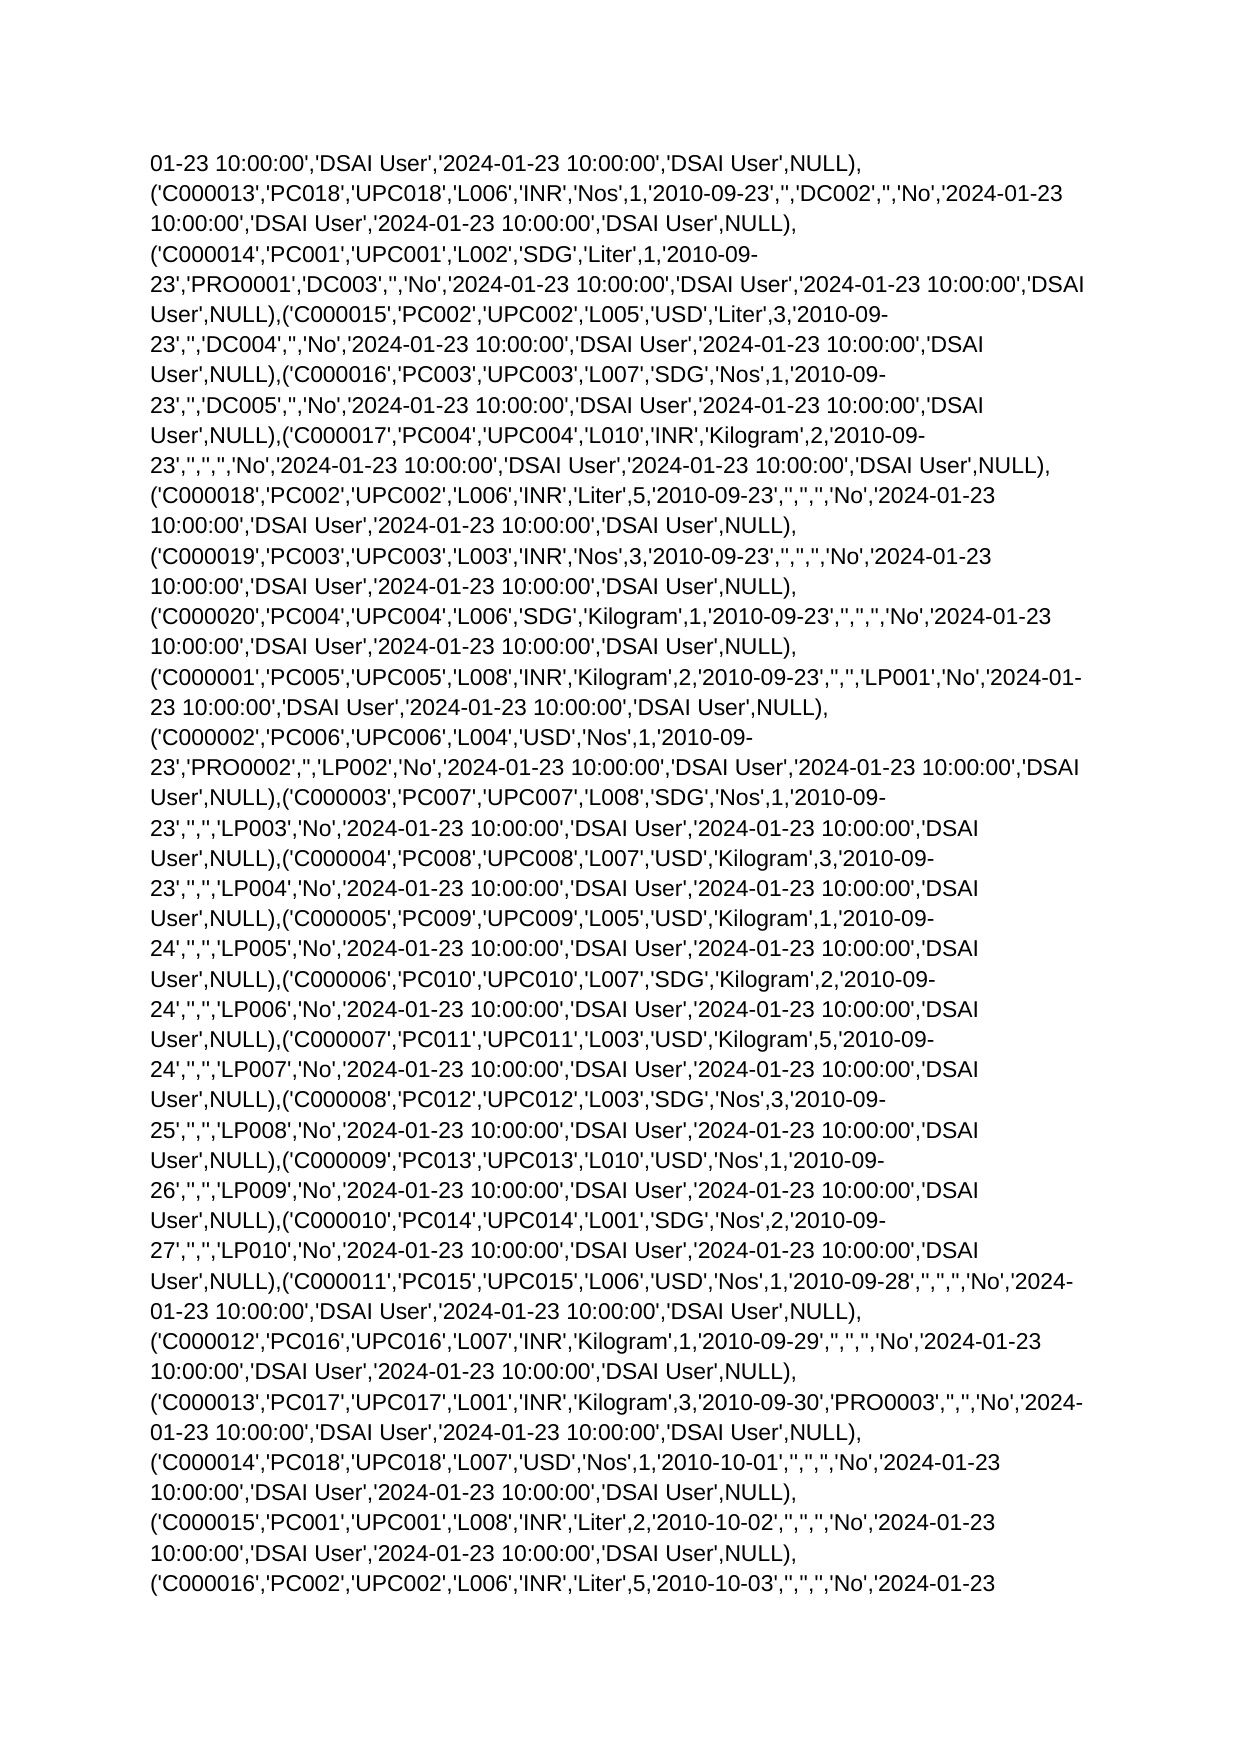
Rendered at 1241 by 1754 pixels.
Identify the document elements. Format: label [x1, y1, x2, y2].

text [150, 150, 1090, 1596]
